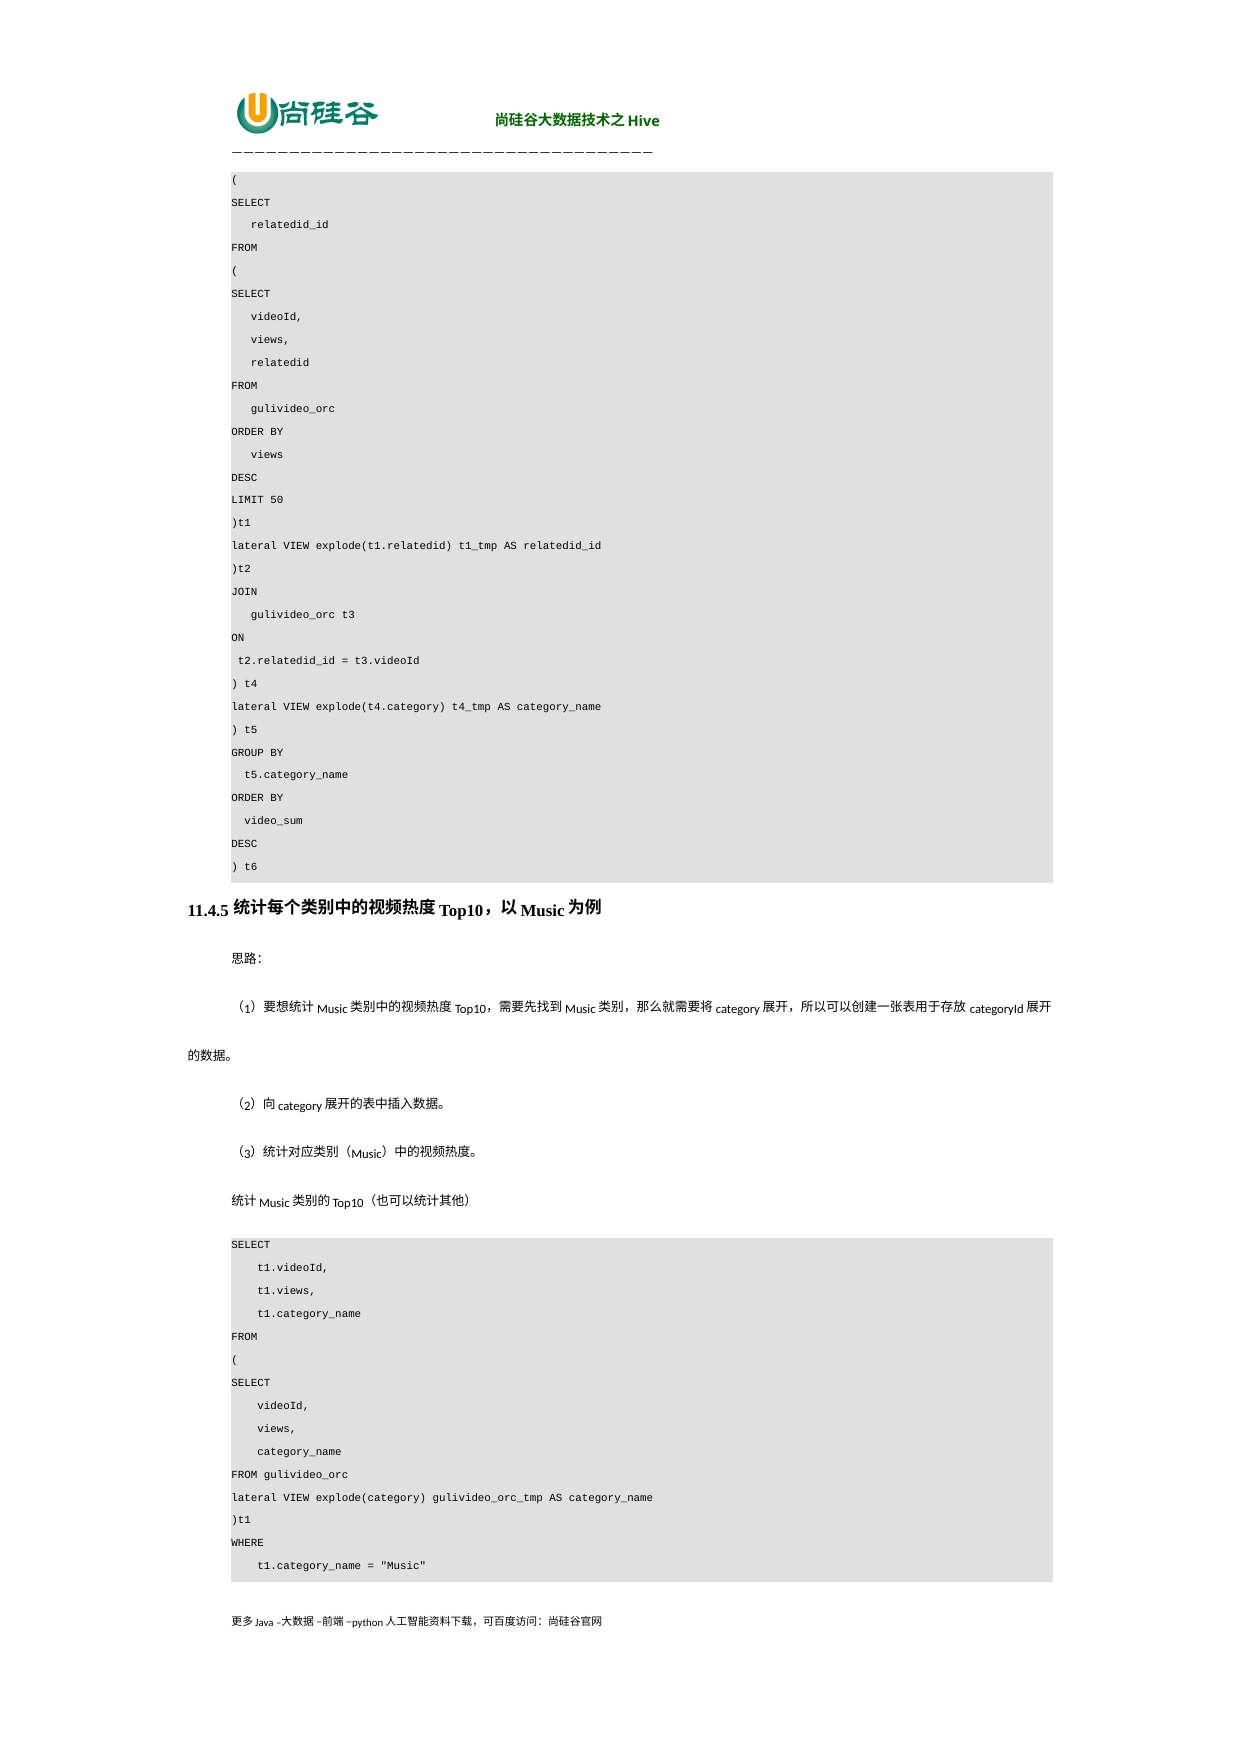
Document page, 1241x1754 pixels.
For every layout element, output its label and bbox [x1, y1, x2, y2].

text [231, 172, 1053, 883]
picture [231, 88, 382, 138]
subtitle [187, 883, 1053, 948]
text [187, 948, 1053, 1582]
